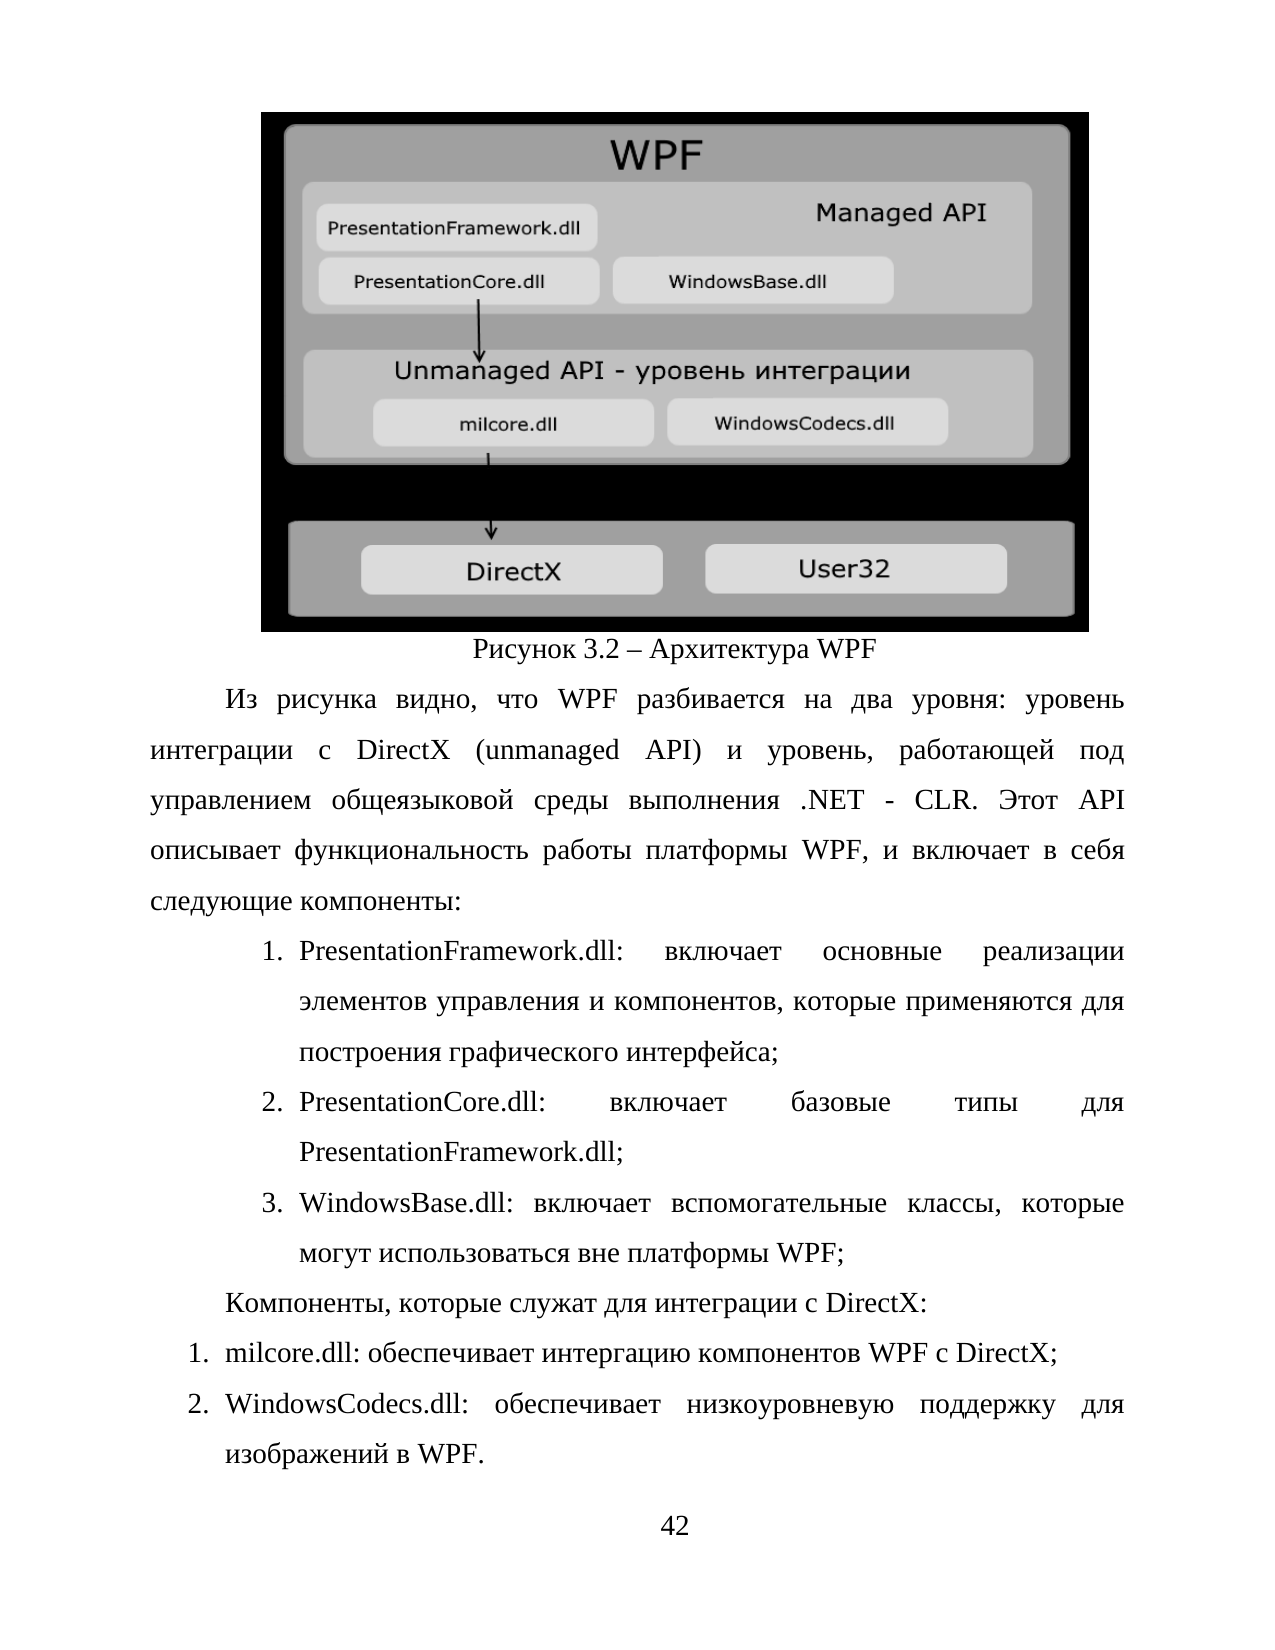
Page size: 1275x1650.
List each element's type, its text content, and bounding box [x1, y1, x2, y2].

list PresentationCore.dll: включает базовые типы для PresentationFramework.dll; [261, 1084, 1125, 1168]
text Рисунок 3.2 – Архитектура WPF [150, 631, 1125, 665]
list PresentationFramework.dll: включает основные реализации элементов управления и компонентов, которые применяются для построения графического интерфейса; [261, 933, 1125, 1067]
list WindowsCodecs.dll: обеспечивает низкоуровневую поддержку для изображений в WPF. [187, 1386, 1125, 1470]
picture [261, 112, 1089, 632]
text Из рисунка видно, что WPF разбивается на два уровня: уровень интеграции с DirectX (unmanaged API) и уровень, работающей под управлением общеязыковой среды выполнения .NET - CLR. Этот API описывает функциональность работы платформы WPF, и включает в себя следующие компоненты: [150, 682, 1125, 916]
text Компоненты, которые служат для интеграции с DirectX: [150, 1285, 1125, 1319]
list WindowsBase.dll: включает вспомогательные классы, которые могут использоваться вне платформы WPF; [261, 1185, 1125, 1268]
list milcore.dll: обеспечивает интергацию компонентов WPF с DirectX; [187, 1336, 1125, 1369]
